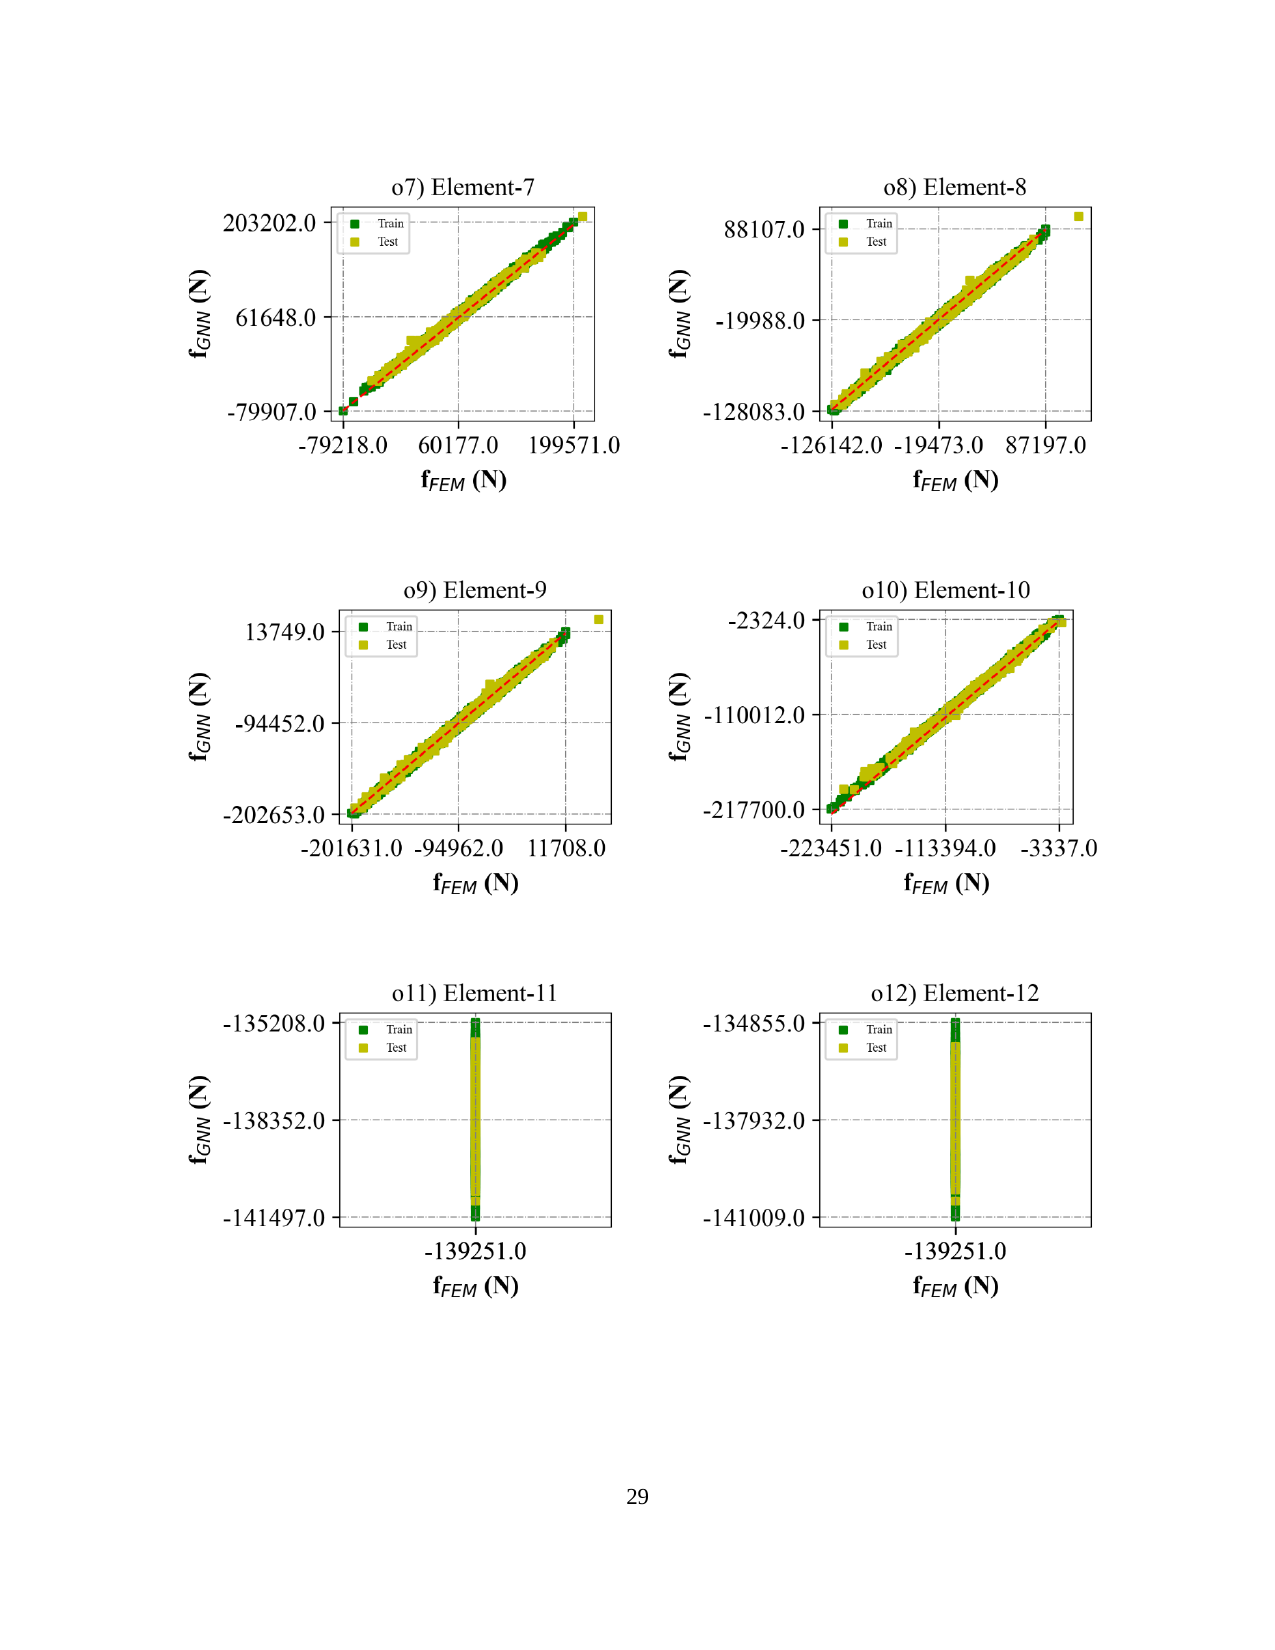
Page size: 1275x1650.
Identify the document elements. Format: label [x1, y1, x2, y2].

picture [157, 150, 1118, 525]
picture [157, 553, 1118, 928]
picture [157, 956, 1118, 1331]
